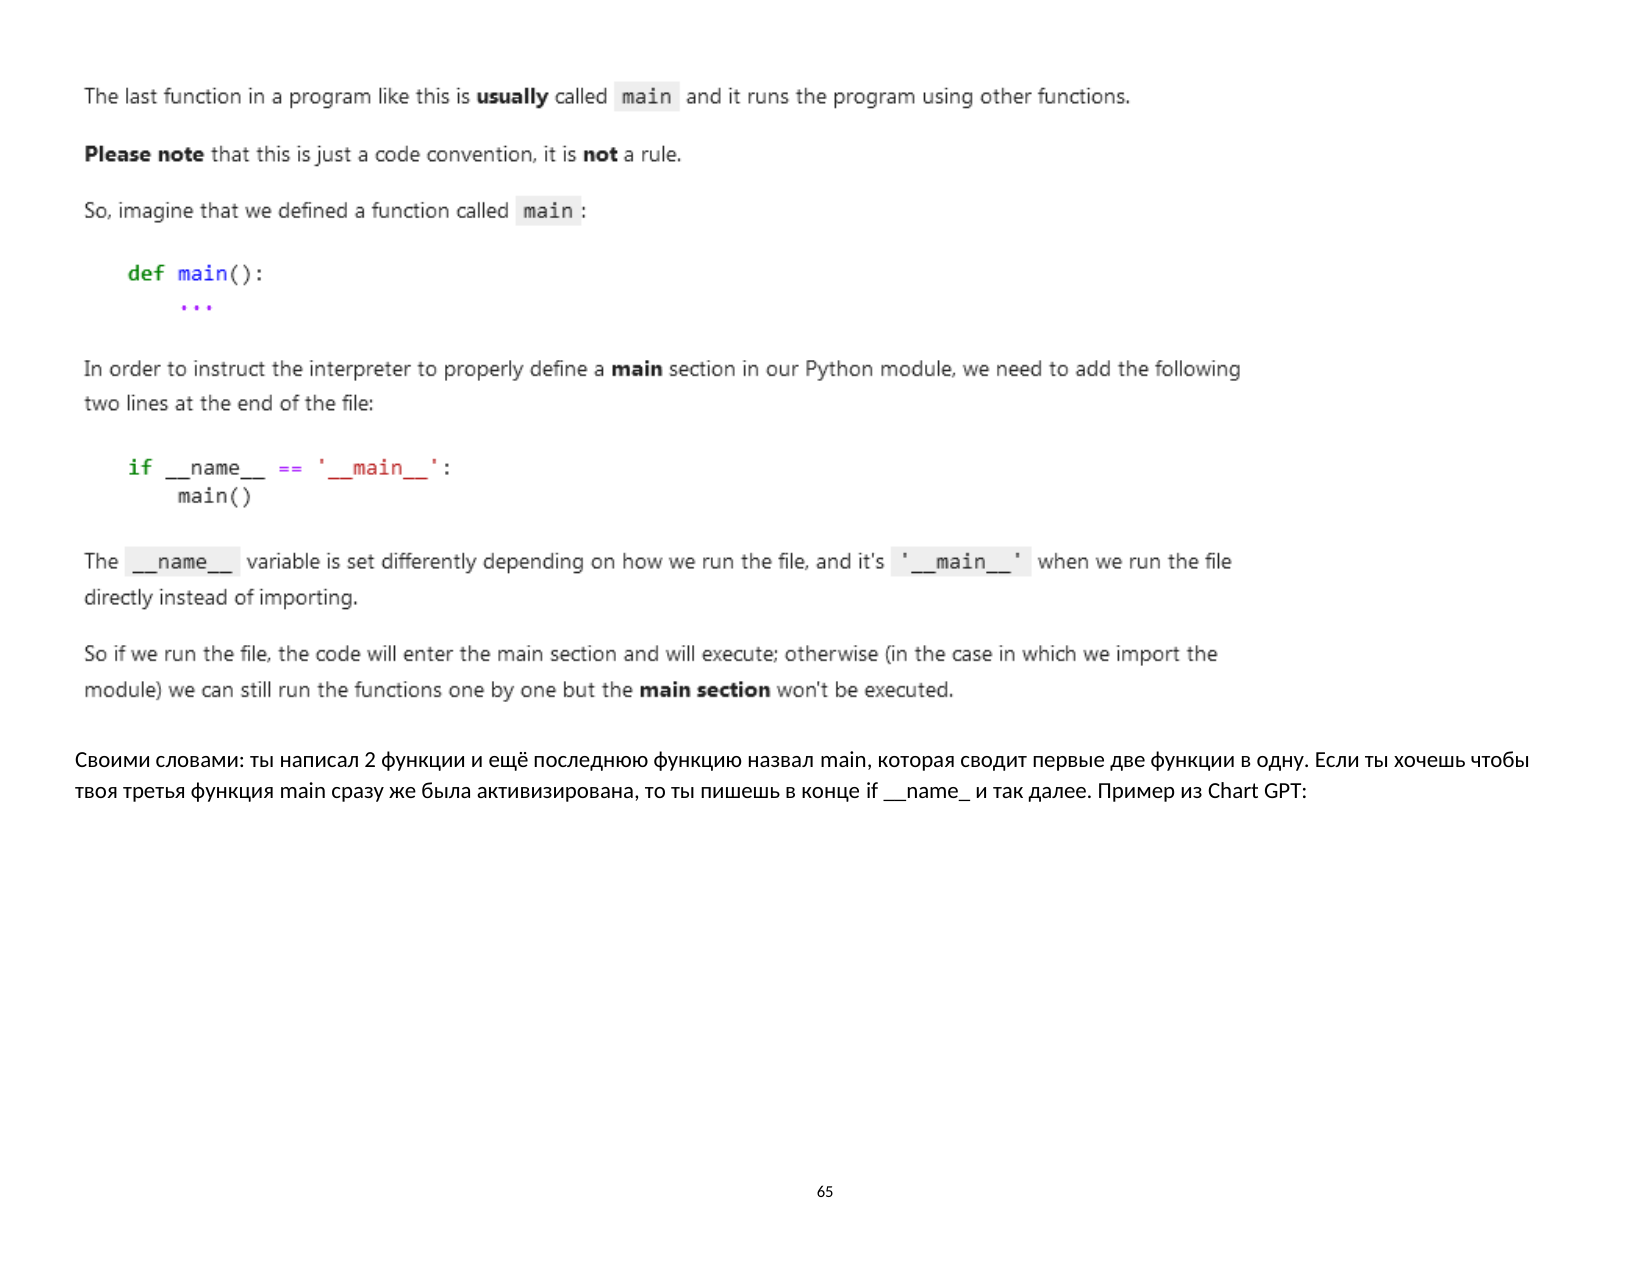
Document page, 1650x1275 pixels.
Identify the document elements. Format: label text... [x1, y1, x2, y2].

text Своими словами: ты написал 2 функции и ещё последнюю функцию назвал main, которая сводит первые две функции в одну. Если ты хочешь чтобы твоя третья функция main сразу же была активизирована, то ты пишешь в конце if __name_ и так далее. Пример из Chart GPT: [75, 746, 1575, 804]
picture [75, 75, 1268, 727]
